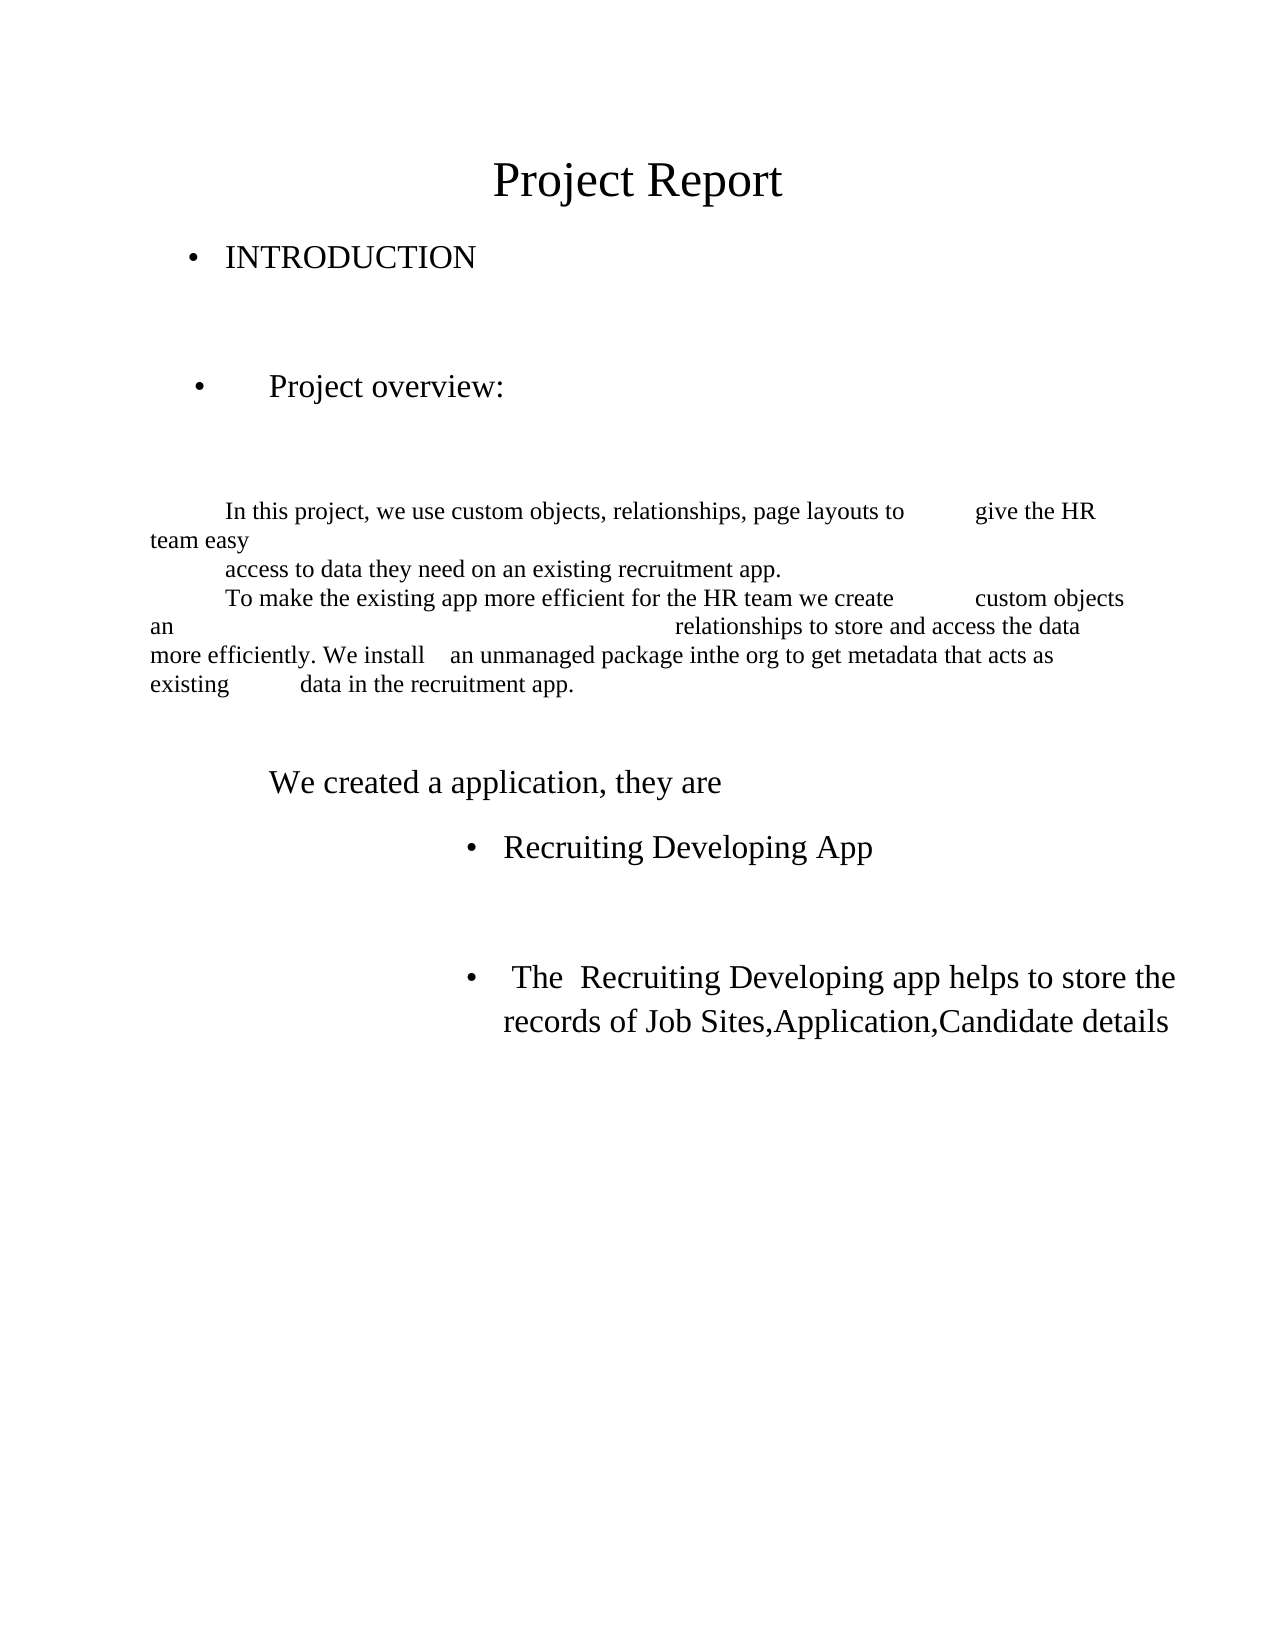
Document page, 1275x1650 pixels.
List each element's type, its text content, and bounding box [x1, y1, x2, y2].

text To make the existing app more efficient for the HR team we create custom objects an relationships to store and access the data more efficiently. We install an unmanaged package inthe org to get metadata that acts as existing data in the recruitment app. [150, 583, 1125, 698]
text access to data they need on an existing recruitment app. [150, 554, 1125, 583]
list Recruiting Developing App [466, 827, 1125, 866]
list Project overview: [194, 367, 1125, 405]
text We created a application, they are [269, 763, 1125, 801]
list INTRODUCTION [187, 237, 1125, 275]
text Project Report [150, 150, 1125, 207]
text In this project, we use custom objects, relationships, page layouts to give the HR team easy [150, 496, 1125, 554]
list The Recruiting Developing app helps to store the records of Job Sites,Application,Candidate details [466, 957, 1275, 1040]
